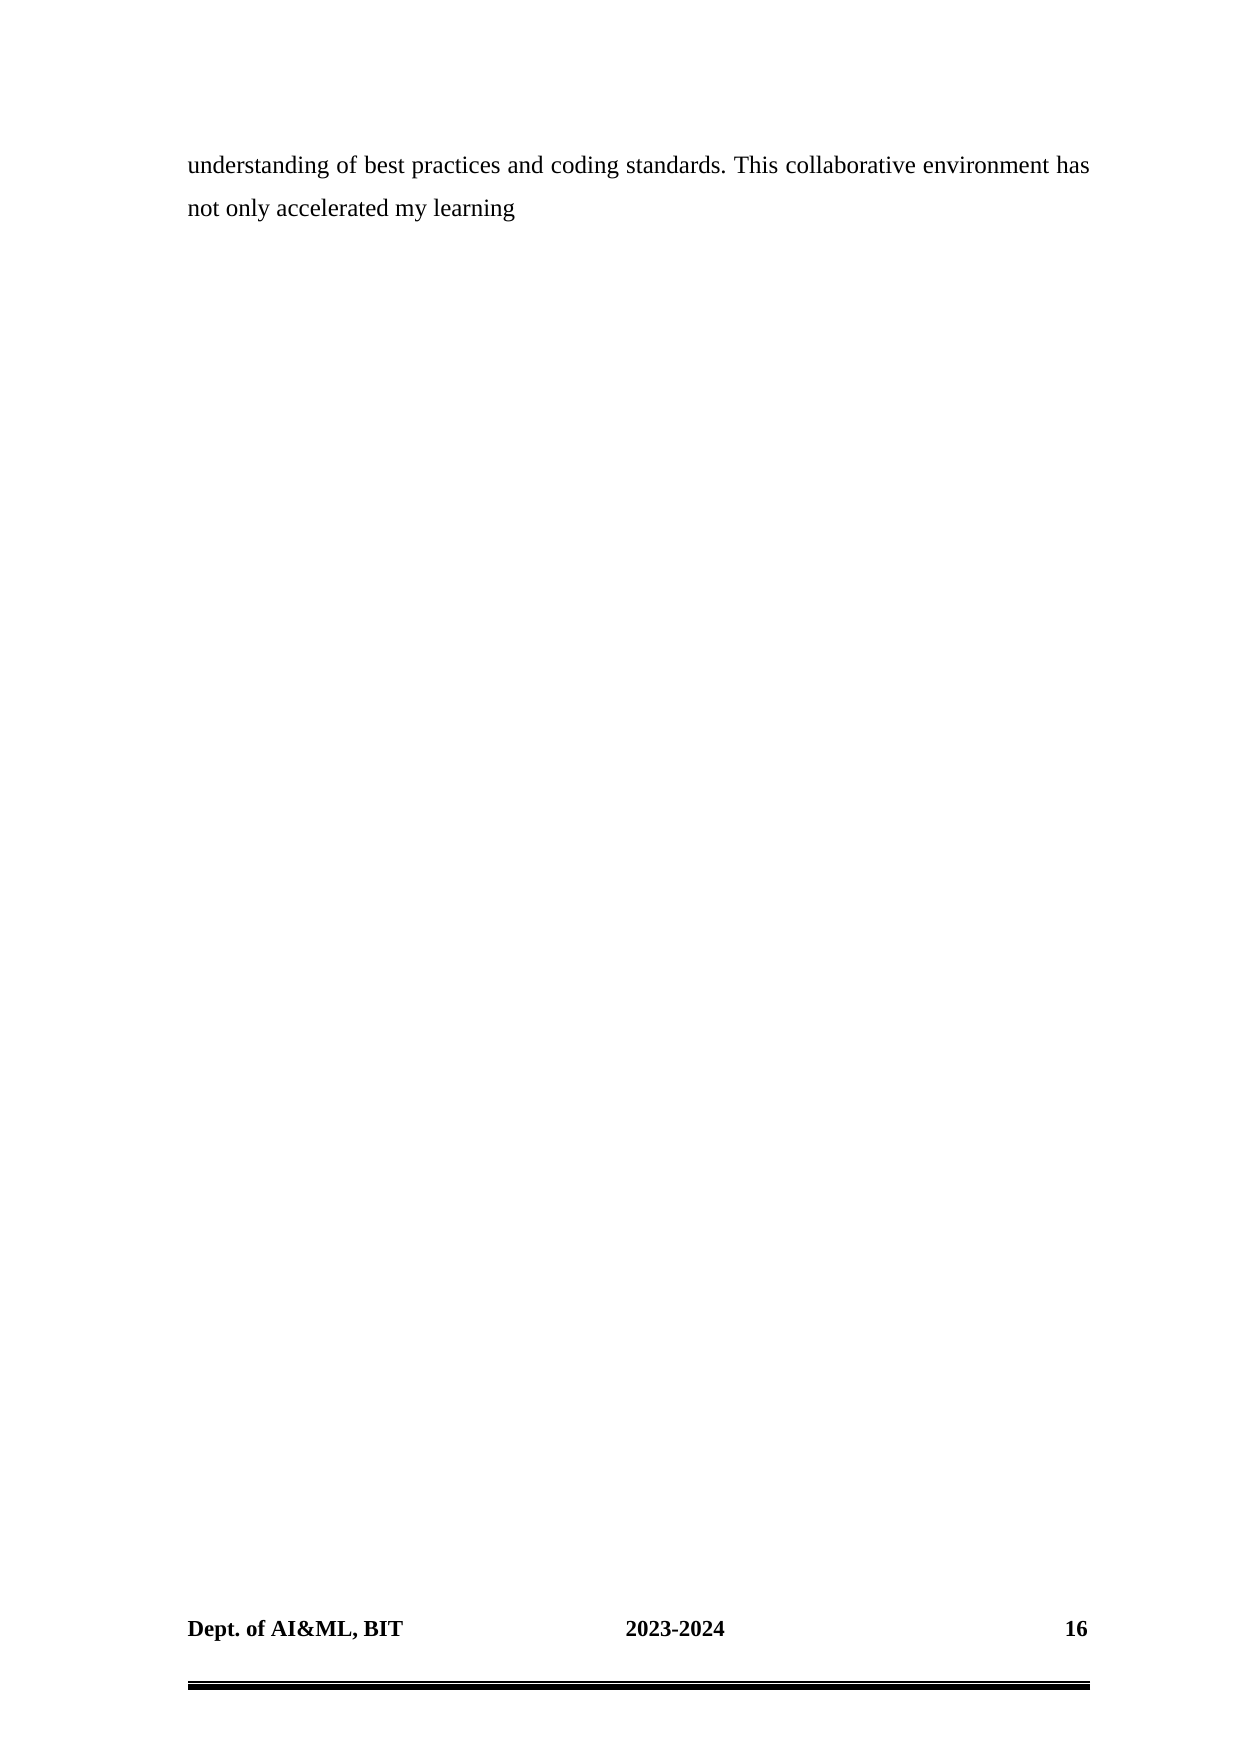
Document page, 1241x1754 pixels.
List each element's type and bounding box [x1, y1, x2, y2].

text [187, 150, 1090, 222]
